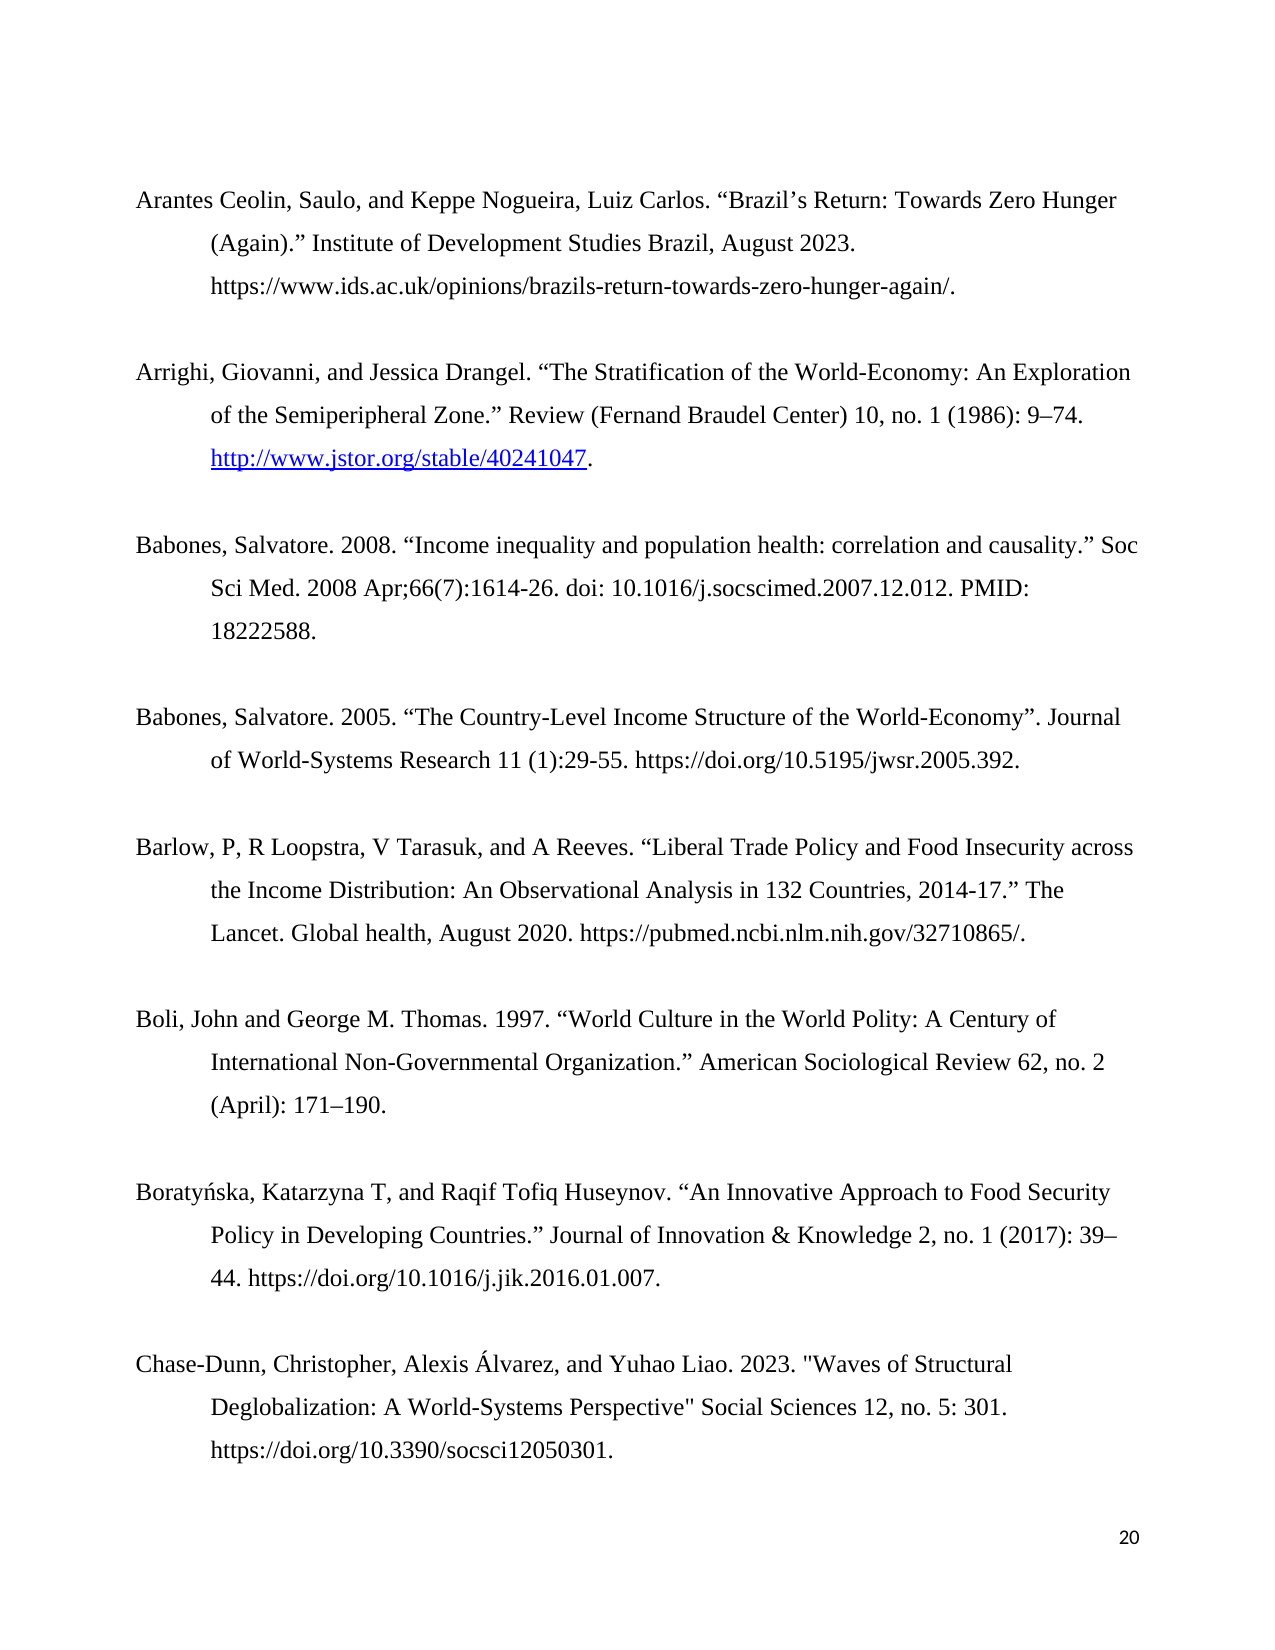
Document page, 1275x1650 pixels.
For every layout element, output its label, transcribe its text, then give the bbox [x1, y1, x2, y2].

text Babones, Salvatore. 2008. “Income inequality and population health: correlation and causality.” Soc Sci Med. 2008 Apr;66(7):1614-26. doi: 10.1016/j.socscimed.2007.12.012. PMID: 18222588. [135, 530, 1139, 645]
text Chase-Dunn, Christopher, Alexis Álvarez, and Yuhao Liao. 2023. "Waves of Structural Deglobalization: A World-Systems Perspective" Social Sciences 12, no. 5: 301. https://doi.org/10.3390/socsci12050301. [135, 1349, 1139, 1464]
text Boratyńska, Katarzyna T, and Raqif Tofiq Huseynov. “An Innovative Approach to Food Security Policy in Developing Countries.” Journal of Innovation & Knowledge 2, no. 1 (2017): 39–44. https://doi.org/10.1016/j.jik.2016.01.007. [135, 1177, 1139, 1292]
text Arrighi, Giovanni, and Jessica Drangel. “The Stratification of the World-Economy: An Exploration of the Semiperipheral Zone.” Review (Fernand Braudel Center) 10, no. 1 (1986): 9–74. http://www.jstor.org/stable/40241047. [135, 357, 1139, 472]
text Arantes Ceolin, Saulo, and Keppe Nogueira, Luiz Carlos. “Brazil’s Return: Towards Zero Hunger (Again).” Institute of Development Studies Brazil, August 2023. https://www.ids.ac.uk/opinions/brazils-return-towards-zero-hunger-again/. [135, 185, 1139, 300]
text Boli, John and George M. Thomas. 1997. “World Culture in the World Polity: A Century of International Non-Governmental Organization.” American Sociological Review 62, no. 2 (April): 171–190. [135, 1004, 1139, 1119]
text Babones, Salvatore. 2005. “The Country-Level Income Structure of the World-Economy”. Journal of World-Systems Research 11 (1):29-55. https://doi.org/10.5195/jwsr.2005.392. [135, 702, 1139, 774]
text Barlow, P, R Loopstra, V Tarasuk, and A Reeves. “Liberal Trade Policy and Food Insecurity across the Income Distribution: An Observational Analysis in 132 Countries, 2014-17.” The Lancet. Global health, August 2020. https://pubmed.ncbi.nlm.nih.gov/32710865/. [135, 832, 1139, 947]
